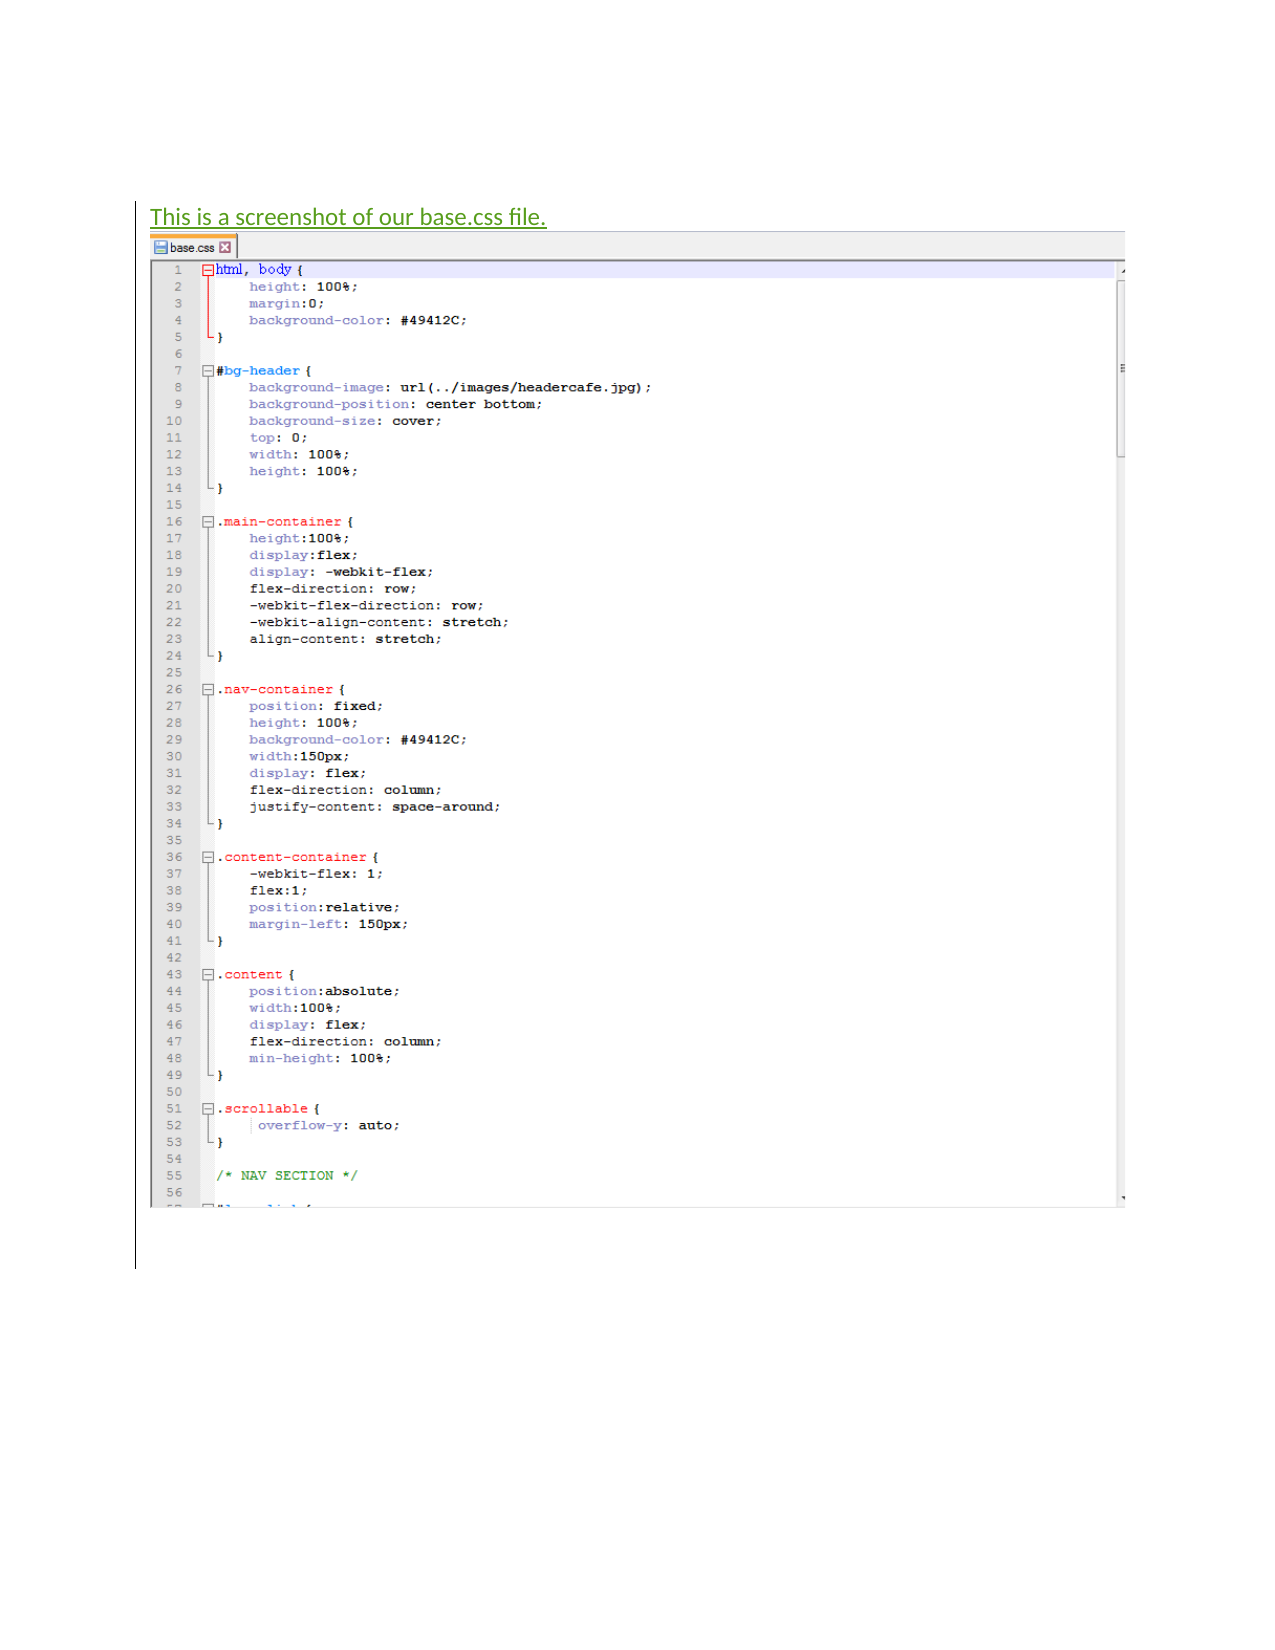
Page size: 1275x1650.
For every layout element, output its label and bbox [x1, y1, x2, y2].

picture [150, 231, 1125, 1209]
